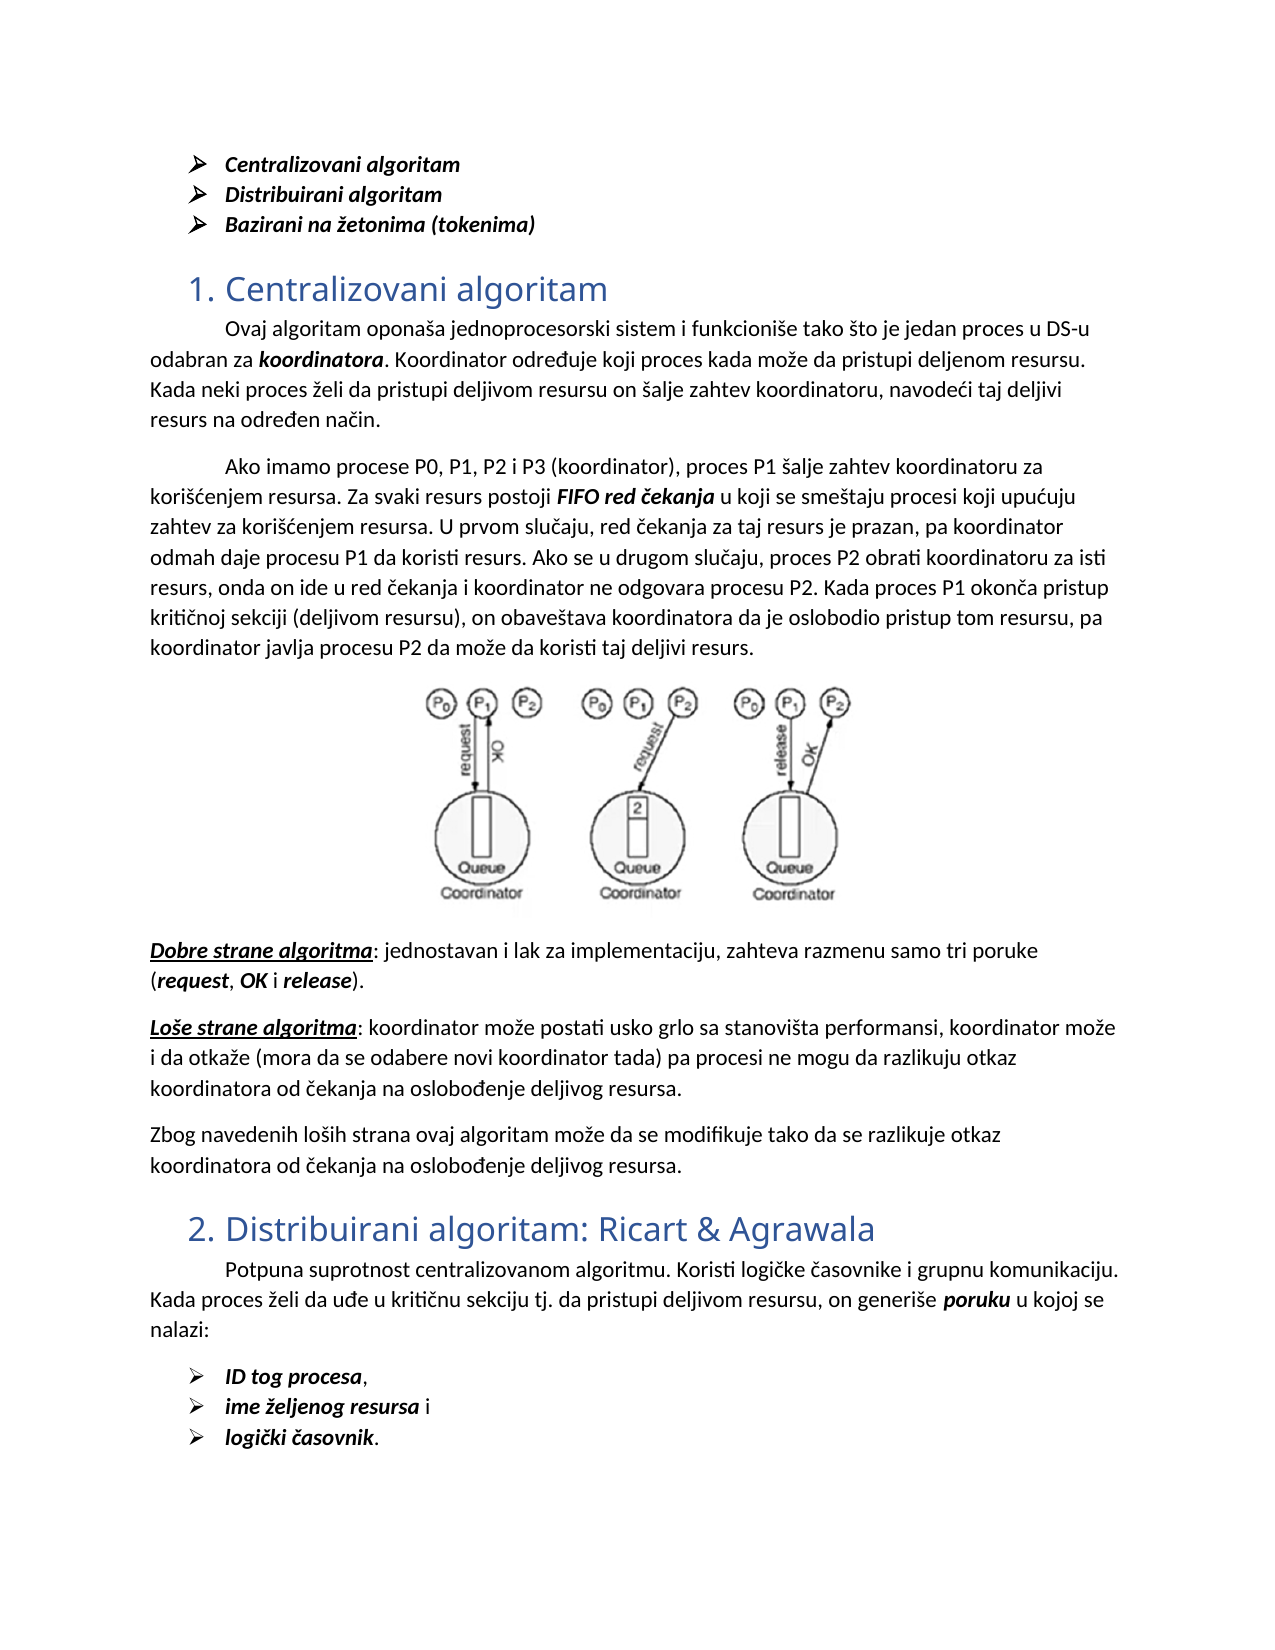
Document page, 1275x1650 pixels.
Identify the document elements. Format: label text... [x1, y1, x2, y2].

text Potpuna suprotnost centralizovanom algoritmu. Koristi logičke časovnike i grupnu komunikaciju. Kada proces želi da uđe u kritičnu sekciju tj. da pristupi deljivom resursu, on generiše poruku u kojoj se nalazi: [150, 1255, 1125, 1343]
picture [413, 680, 862, 918]
subtitle Distribuirani algoritam: Ricart & Agrawala [187, 1206, 1125, 1251]
subtitle Centralizovani algoritam [187, 266, 1125, 311]
list Centralizovani algoritam [187, 150, 1125, 178]
text Ovaj algoritam oponaša jednoprocesorski sistem i funkcioniše tako što je jedan proces u DS-u odabran za koordinatora. Koordinator određuje koji proces kada može da pristupi deljenom resursu. Kada neki proces želi da pristupi deljivom resursu on šalje zahtev koordinatoru, navodeći taj deljivi resurs na određen način. [150, 314, 1125, 433]
list ID tog procesa, [187, 1362, 1125, 1390]
text Ako imamo procese P0, P1, P2 i P3 (koordinator), proces P1 šalje zahtev koordinatoru za korišćenjem resursa. Za svaki resurs postoji FIFO red čekanja u koji se smeštaju procesi koji upućuju zahtev za korišćenjem resursa. U prvom slučaju, red čekanja za taj resurs je prazan, pa koordinator odmah daje procesu P1 da koristi resurs. Ako se u drugom slučaju, proces P2 obrati koordinatoru za isti resurs, onda on ide u red čekanja i koordinator ne odgovara procesu P2. Kada proces P1 okonča pristup kritičnoj sekciji (deljivom resursu), on obaveštava koordinatora da je oslobodio pristup tom resursu, pa koordinator javlja procesu P2 da može da koristi taj deljivi resurs. [150, 452, 1125, 661]
text Loše strane algoritma: koordinator može postati usko grlo sa stanovišta performansi, koordinator može i da otkaže (mora da se odabere novi koordinator tada) pa procesi ne mogu da razlikuju otkaz koordinatora od čekanja na oslobođenje deljivog resursa. [150, 1013, 1125, 1102]
text Zbog navedenih loših strana ovaj algoritam može da se modifikuje tako da se razlikuje otkaz koordinatora od čekanja na oslobođenje deljivog resursa. [150, 1121, 1125, 1179]
list logički časovnik. [187, 1423, 1125, 1451]
list ime željenog resursa i [187, 1392, 1125, 1421]
list Bazirani na žetonima (tokenima) [187, 210, 1125, 238]
list Distribuirani algoritam [187, 180, 1125, 208]
text Dobre strane algoritma: jednostavan i lak za implementaciju, zahteva razmenu samo tri poruke (request, OK i release). [150, 936, 1125, 994]
